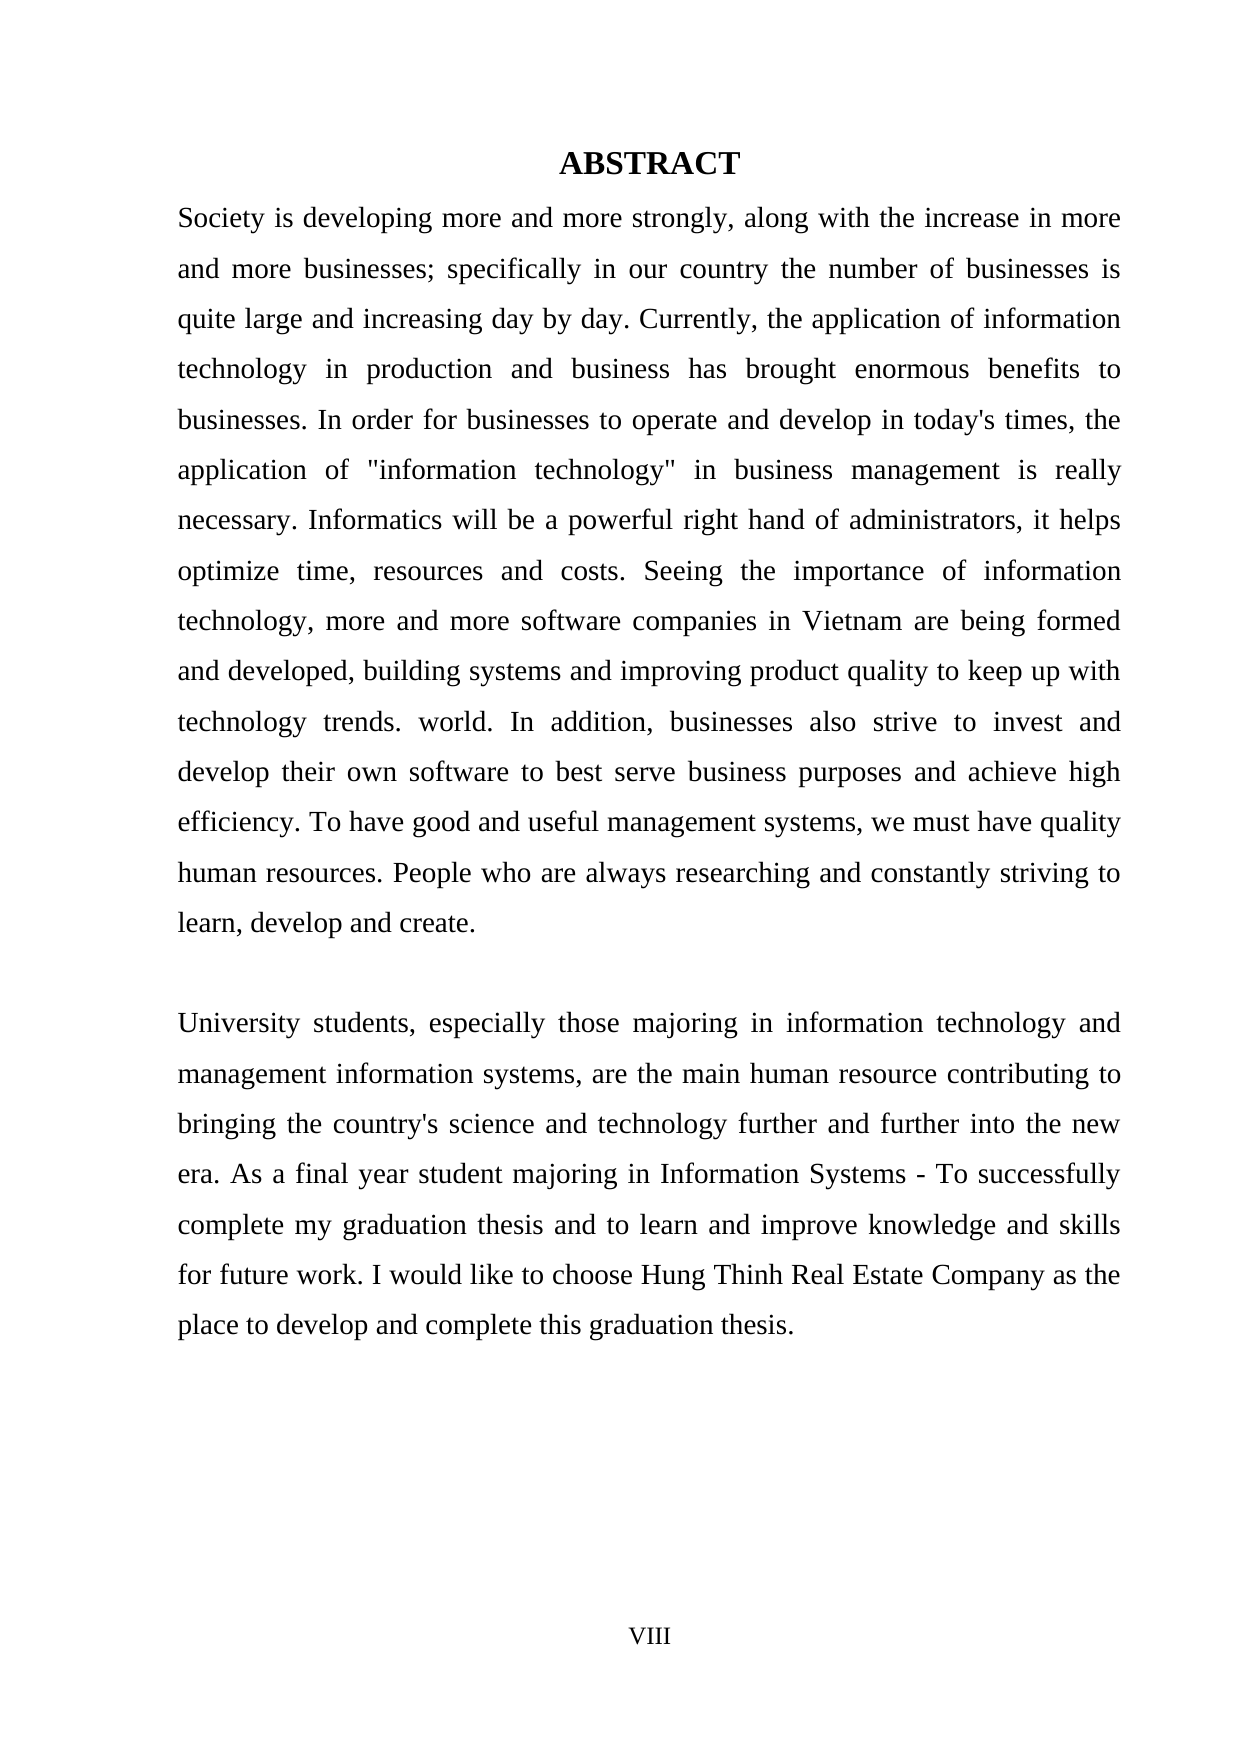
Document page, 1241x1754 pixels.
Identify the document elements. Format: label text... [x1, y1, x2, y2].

text University students, especially those majoring in information technology and management information systems, are the main human resource contributing to bringing the country's science and technology further and further into the new era. As a final year student majoring in Information Systems - To successfully complete my graduation thesis and to learn and improve knowledge and skills for future work. I would like to choose Hung Thinh Real Estate Company as the place to develop and complete this graduation thesis. [177, 1006, 1122, 1341]
subtitle ABSTRACT [177, 143, 1122, 181]
text Society is developing more and more strongly, along with the increase in more and more businesses; specifically in our country the number of businesses is quite large and increasing day by day. Currently, the application of information technology in production and business has brought enormous benefits to businesses. In order for businesses to operate and develop in today's times, the application of "information technology" in business management is really necessary. Informatics will be a powerful right hand of administrators, it helps optimize time, resources and costs. Seeing the importance of information technology, more and more software companies in Vietnam are being formed and developed, building systems and improving product quality to keep up with technology trends. world. In addition, businesses also strive to invest and develop their own software to best serve business purposes and achieve high efficiency. To have good and useful management systems, we must have quality human resources. People who are always researching and constantly striving to learn, develop and create. [177, 201, 1122, 938]
